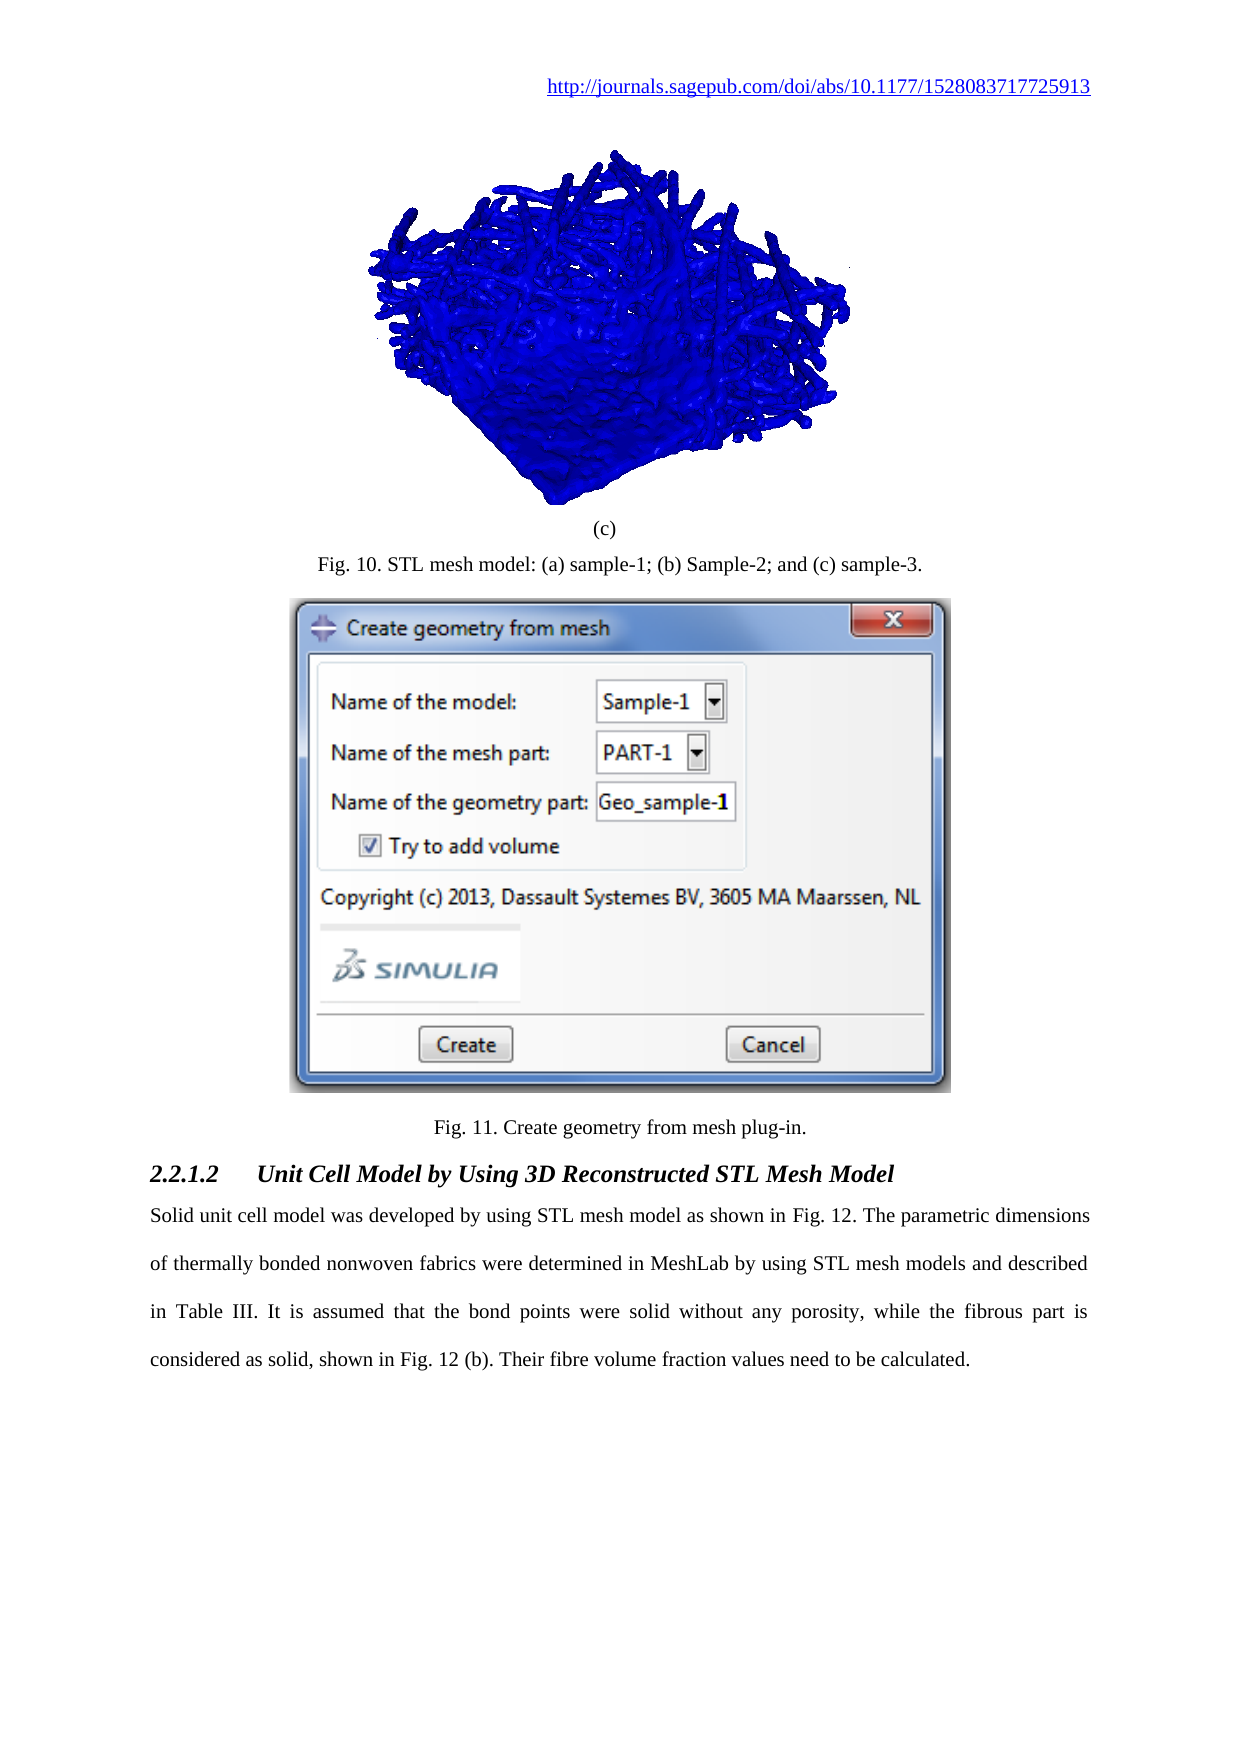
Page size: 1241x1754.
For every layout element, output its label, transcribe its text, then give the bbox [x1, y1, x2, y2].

table_cell (c) [139, 150, 1070, 552]
text Solid unit cell model was developed by using STL mesh model as shown in Fig. 12. The parametric dimensions of thermally bonded nonwoven fabrics were determined in MeshLab by using STL mesh models and described in Table III. It is assumed that the bond points were solid without any porosity, while the fibrous part is considered as solid, shown in Fig. 12 (b). Their fibre volume fraction values need to be calculated. [150, 1203, 1090, 1371]
subtitle Unit Cell Model by Using 3D Reconstructed STL Mesh Model [150, 1159, 1090, 1188]
text Fig. 11. Create geometry from mesh plug-in. [150, 1114, 1090, 1139]
picture [359, 150, 850, 505]
picture [289, 598, 951, 1093]
